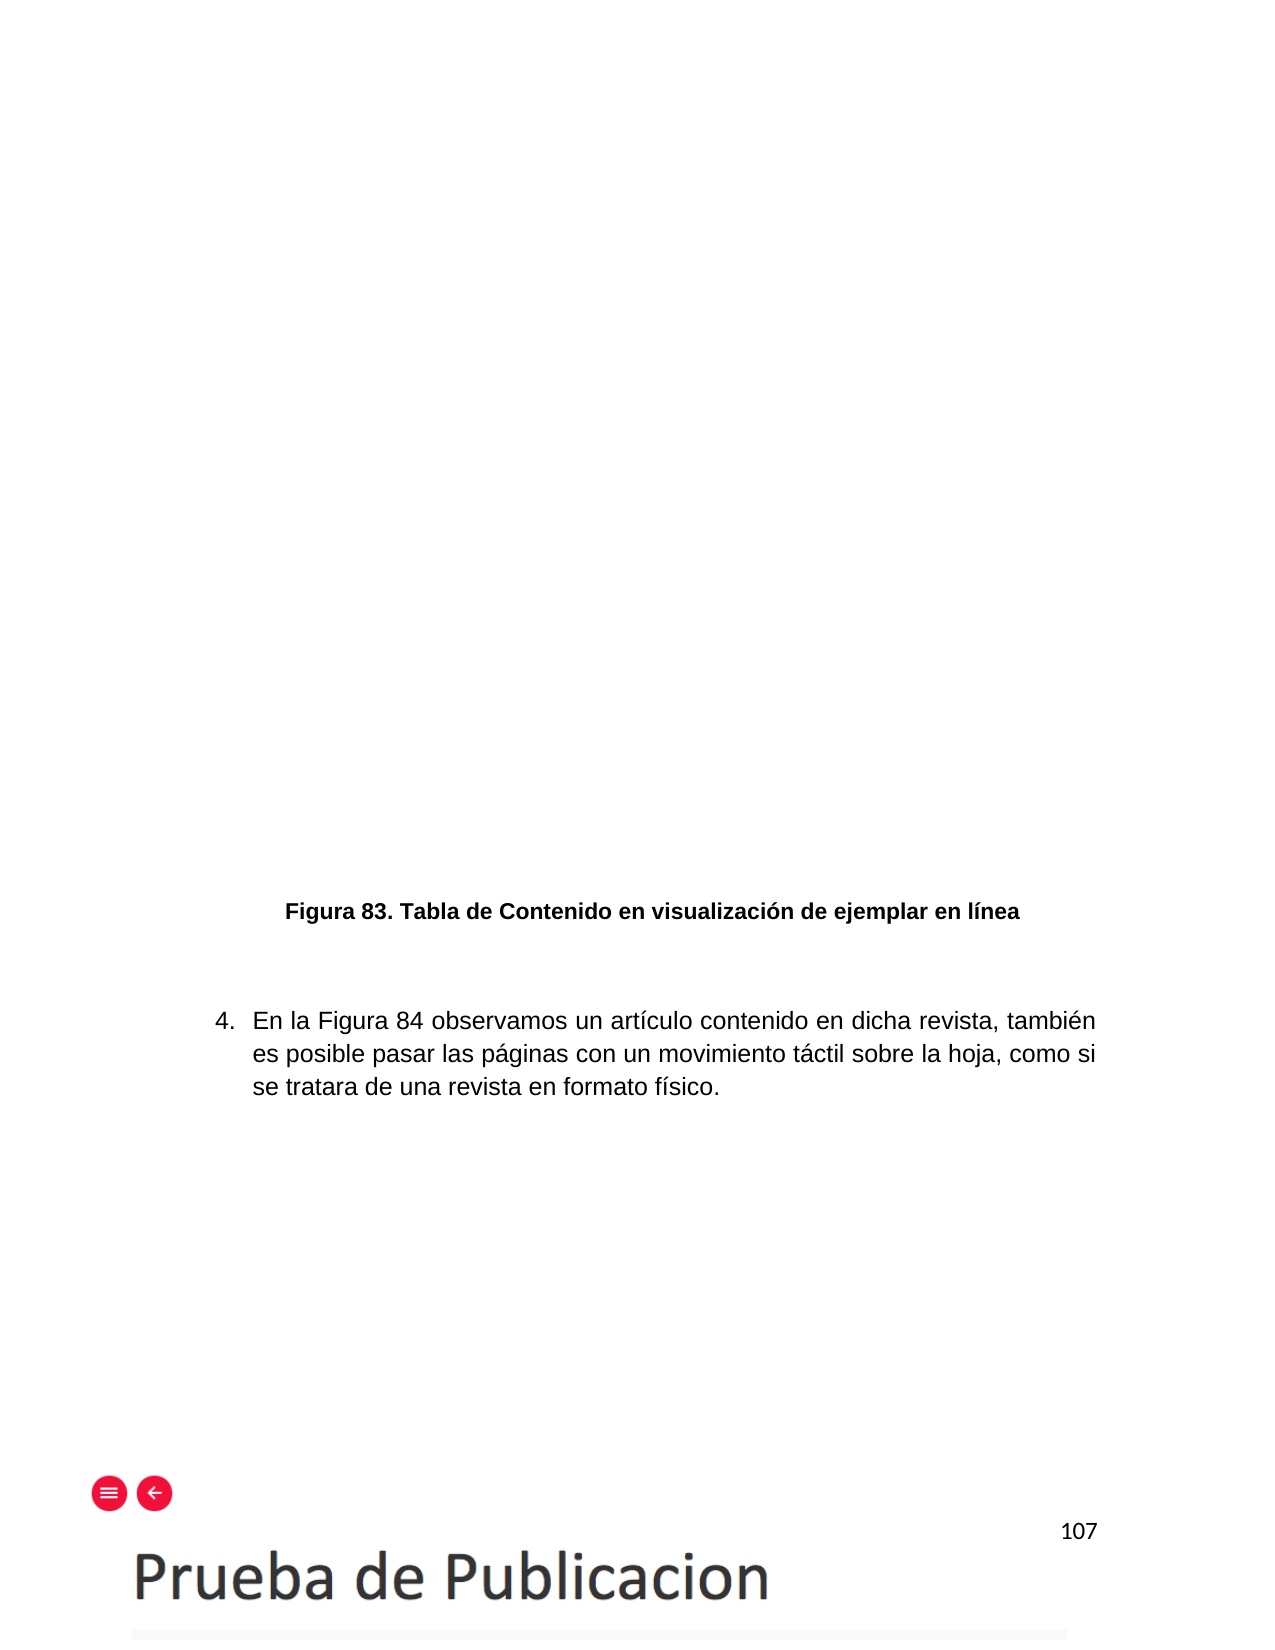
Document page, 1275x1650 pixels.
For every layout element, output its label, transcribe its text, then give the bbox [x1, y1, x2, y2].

list En la Figura 84 observamos un artículo contenido en dicha revista, también es posible pasar las páginas con un movimiento táctil sobre la hoja, como si se tratara de una revista en formato físico. [215, 1006, 1098, 1101]
picture [80, 1465, 1098, 1650]
